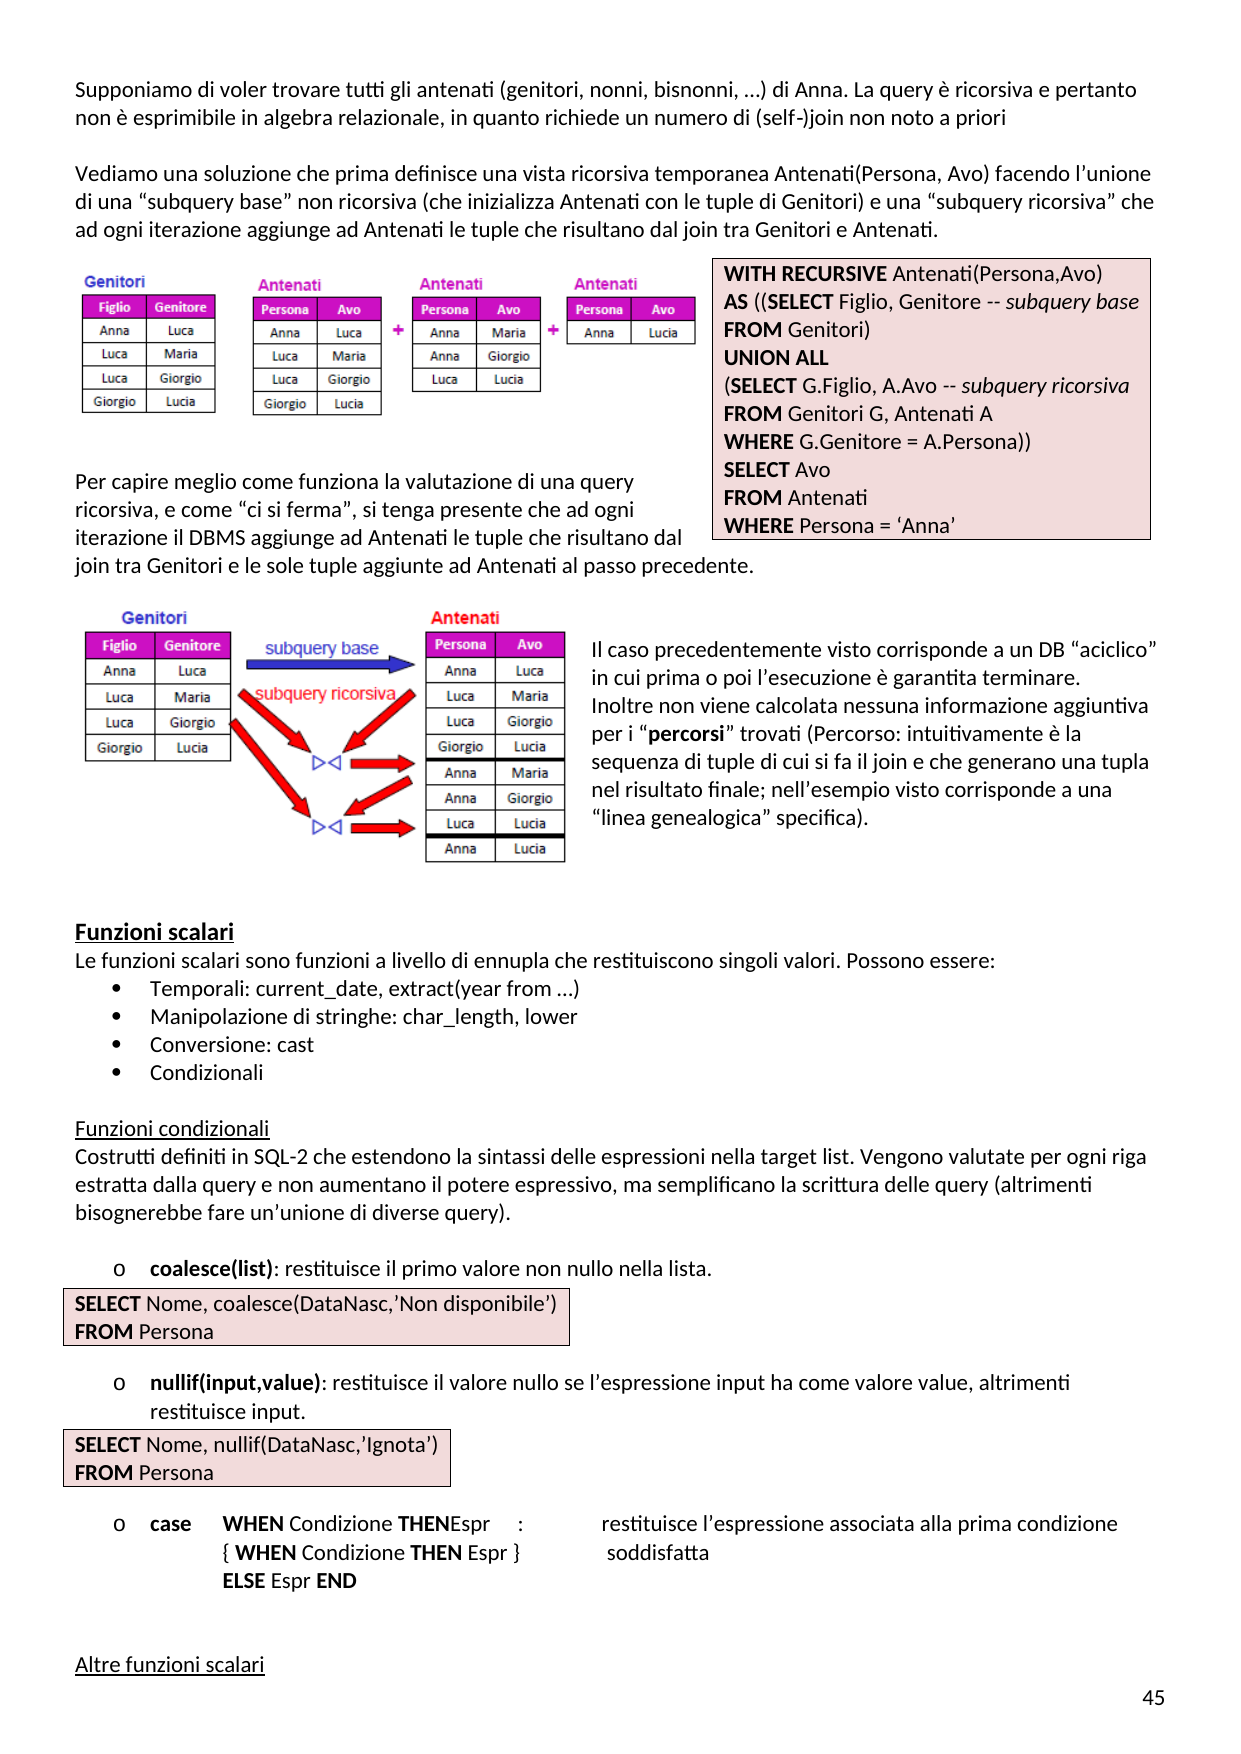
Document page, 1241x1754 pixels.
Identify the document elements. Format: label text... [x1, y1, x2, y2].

list Condizionali [112, 1058, 1165, 1086]
text Vediamo una soluzione che prima definisce una vista ricorsiva temporanea Antenati(Persona, Avo) facendo l’unione di una “subquery base” non ricorsiva (che inizializza Antenati con le tuple di Genitori) e una “subquery ricorsiva” che ad ogni iterazione aggiunge ad Antenati le tuple che risultano dal join tra Genitori e Antenati. [75, 159, 1165, 243]
text Le funzioni scalari sono funzioni a livello di ennupla che restituiscono singoli valori. Possono essere: [75, 946, 1165, 974]
text Per capire meglio come funziona la valutazione di una query ricorsiva, e come “ci si ferma”, si tenga presente che ad ogni iterazione il DBMS aggiunge ad Antenati le tuple che risultano dal join tra Genitori e le sole tuple aggiunte ad Antenati al passo precedente. [75, 467, 1165, 579]
table_header WITH RECURSIVE Antenati(Persona,Avo) AS ((SELECT Figlio, Genitore -- subquery base FROM Genitori) UNION ALL (SELECT G.Figlio, A.Avo -- subquery ricorsiva FROM Genitori G, Antenati A WHERE G.Genitore = A.Persona)) SELECT Avo FROM Antenati WHERE Persona = ‘Anna’ [713, 259, 1150, 539]
list case WHEN Condizione THENEspr : restituisce l’espressione associata alla prima condizione [112, 1509, 1165, 1538]
text Il caso precedentemente visto corrisponde a un DB “aciclico” in cui prima o poi l’esecuzione è garantita terminare. [573, 635, 1165, 691]
text Costrutti definiti in SQL-2 che estendono la sintassi delle espressioni nella target list. Vengono valutate per ogni riga estratta dalla query e non aumentano il potere espressivo, ma semplificano la scrittura delle query (altrimenti bisognerebbe fare un’unione di diverse query). [75, 1142, 1165, 1226]
text Supponiamo di voler trovare tutti gli antenati (genitori, nonni, bisnonni, …) di Anna. La query è ricorsiva e pertanto non è esprimibile in algebra relazionale, in quanto richiede un numero di (self‐)join non noto a priori [75, 75, 1165, 131]
text Funzioni condizionali [75, 1114, 1165, 1142]
list Conversione: cast [112, 1030, 1165, 1058]
list Temporali: current_date, extract(year from …) [112, 974, 1165, 1002]
picture [75, 609, 573, 865]
list nullif(input,value): restituisce il valore nullo se l’espressione input ha come valore value, altrimenti restituisce input. [112, 1368, 1165, 1425]
text { WHEN Condizione THEN Espr } soddisfatta [149, 1538, 1165, 1566]
subtitle Funzioni scalari [75, 916, 1165, 946]
picture [76, 271, 698, 427]
text Altre funzioni scalari [75, 1650, 1165, 1678]
text ELSE Espr END [149, 1566, 1165, 1594]
text Inoltre non viene calcolata nessuna informazione aggiuntiva per i “percorsi” trovati (Percorso: intuitivamente è la sequenza di tuple di cui si fa il join e che generano una tupla nel risultato finale; nell’esempio visto corrisponde a una “linea genealogica” specifica). [573, 691, 1165, 832]
table_header SELECT Nome, nullif(DataNasc,’Ignota’) FROM Persona [64, 1430, 450, 1486]
list Manipolazione di stringhe: char_length, lower [112, 1002, 1165, 1030]
table_header SELECT Nome, coalesce(DataNasc,’Non disponibile’) FROM Persona [64, 1289, 569, 1345]
list coalesce(list): restituisce il primo valore non nullo nella lista. [112, 1254, 1165, 1283]
